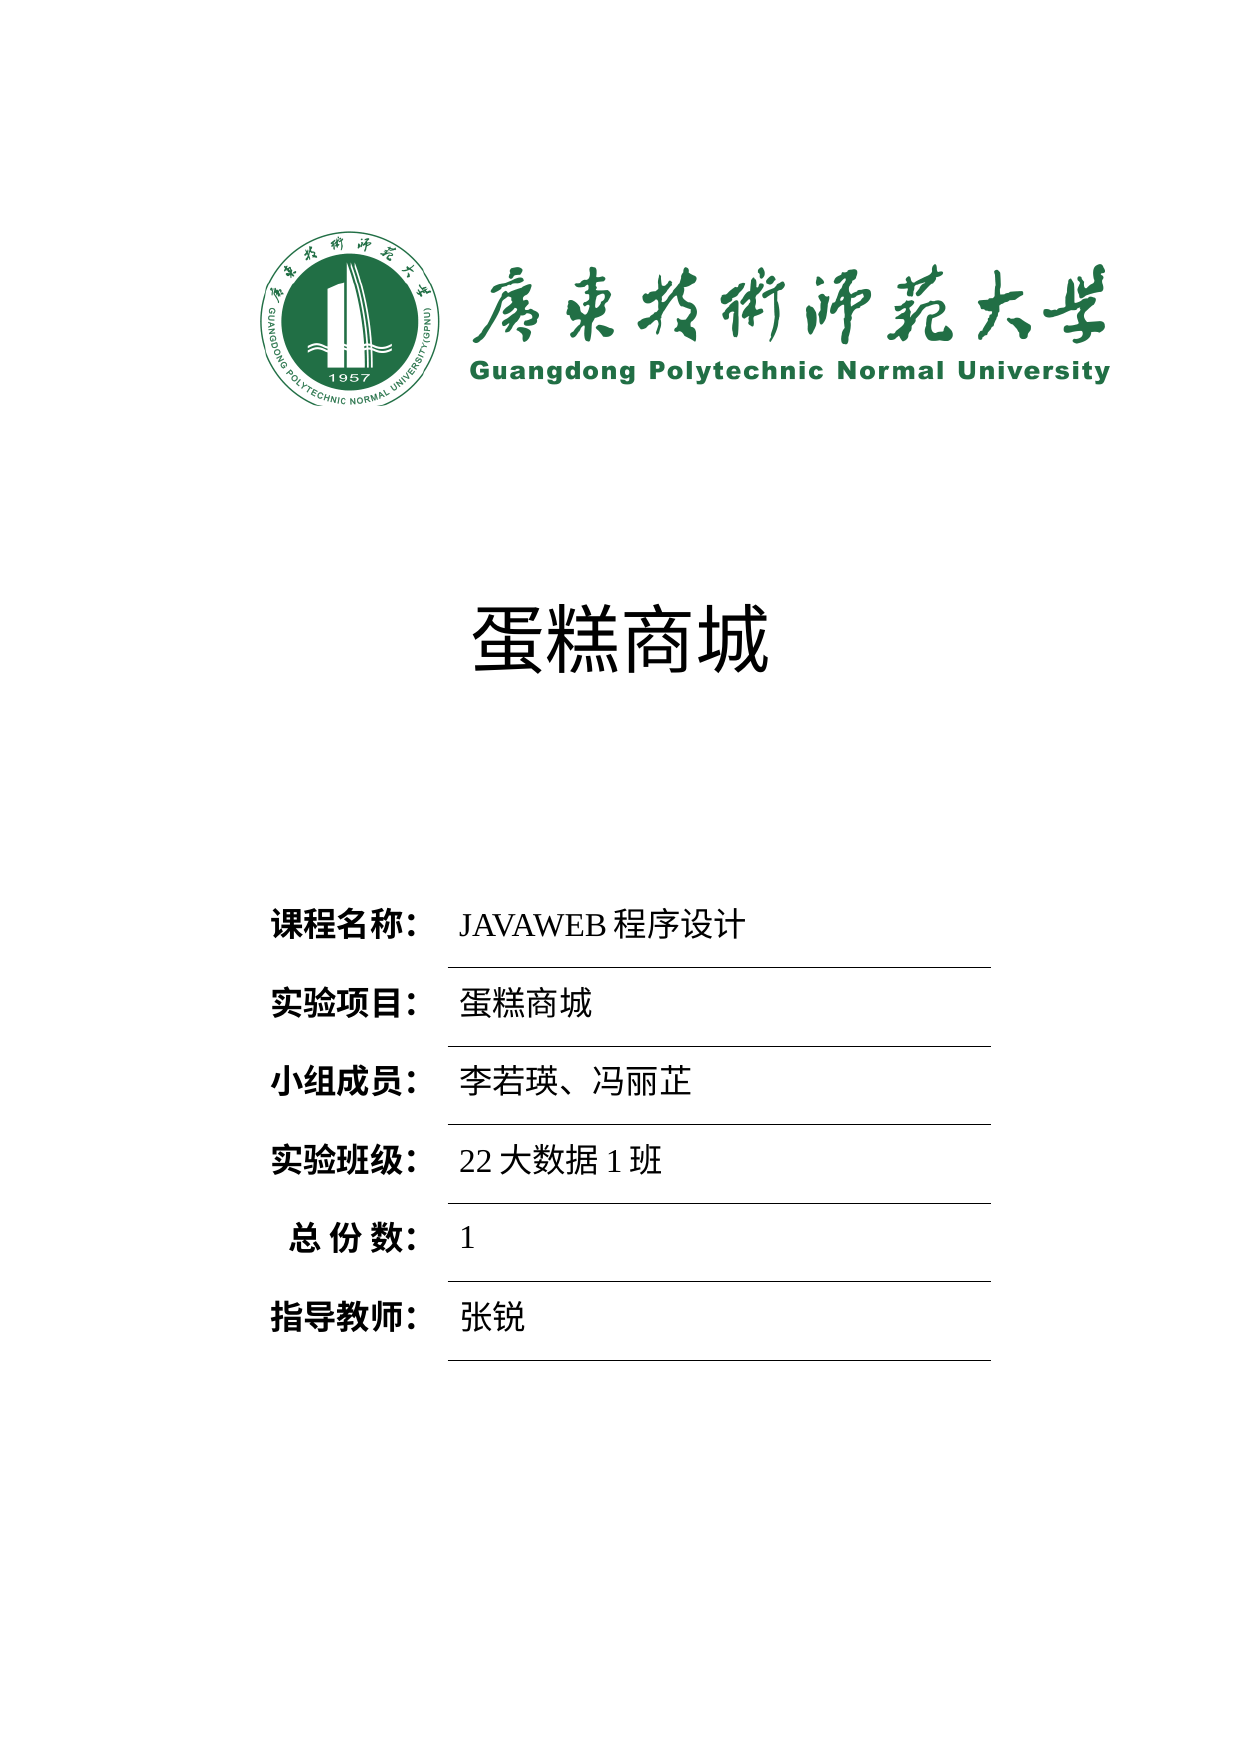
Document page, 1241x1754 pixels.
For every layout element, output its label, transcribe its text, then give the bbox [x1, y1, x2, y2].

table_cell 张锐 [448, 1282, 991, 1360]
table_cell 实验班级： [249, 1124, 448, 1203]
table_cell 指导教师： [249, 1281, 448, 1360]
table_header 课程名称： [249, 890, 448, 967]
table_cell 总 份 数： [249, 1203, 448, 1281]
picture [187, 162, 1132, 406]
table_cell 李若瑛、冯丽芷 [448, 1047, 991, 1124]
table_header JAVAWEB程序设计 [448, 890, 991, 967]
table_cell 实验项目： [249, 967, 448, 1046]
table_cell 小组成员： [249, 1046, 448, 1124]
table_cell 22大数据1班 [448, 1125, 991, 1203]
table_cell 1 [448, 1204, 991, 1281]
text 蛋糕商城 [187, 570, 1053, 700]
table_cell 蛋糕商城 [448, 968, 991, 1046]
